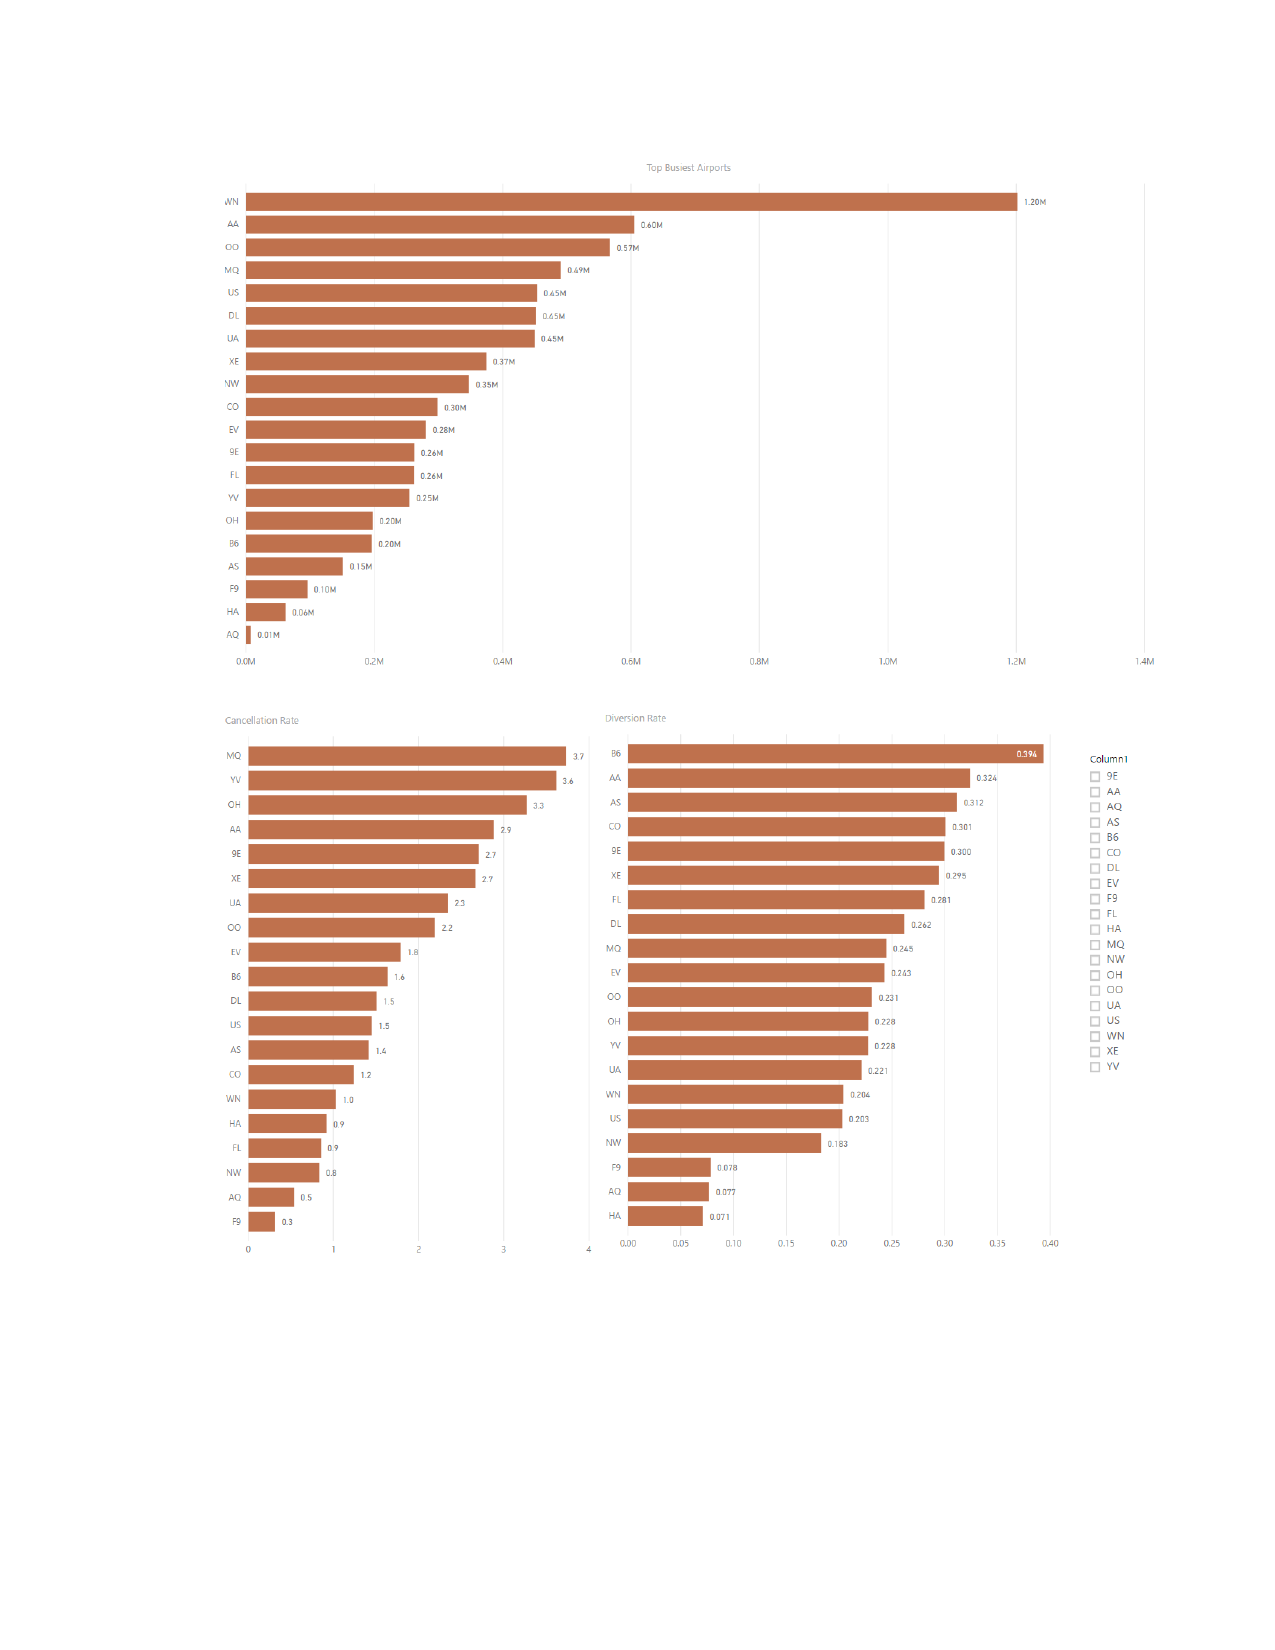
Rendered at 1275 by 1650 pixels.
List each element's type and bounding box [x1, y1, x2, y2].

picture [225, 150, 1200, 696]
picture [225, 698, 1200, 1273]
